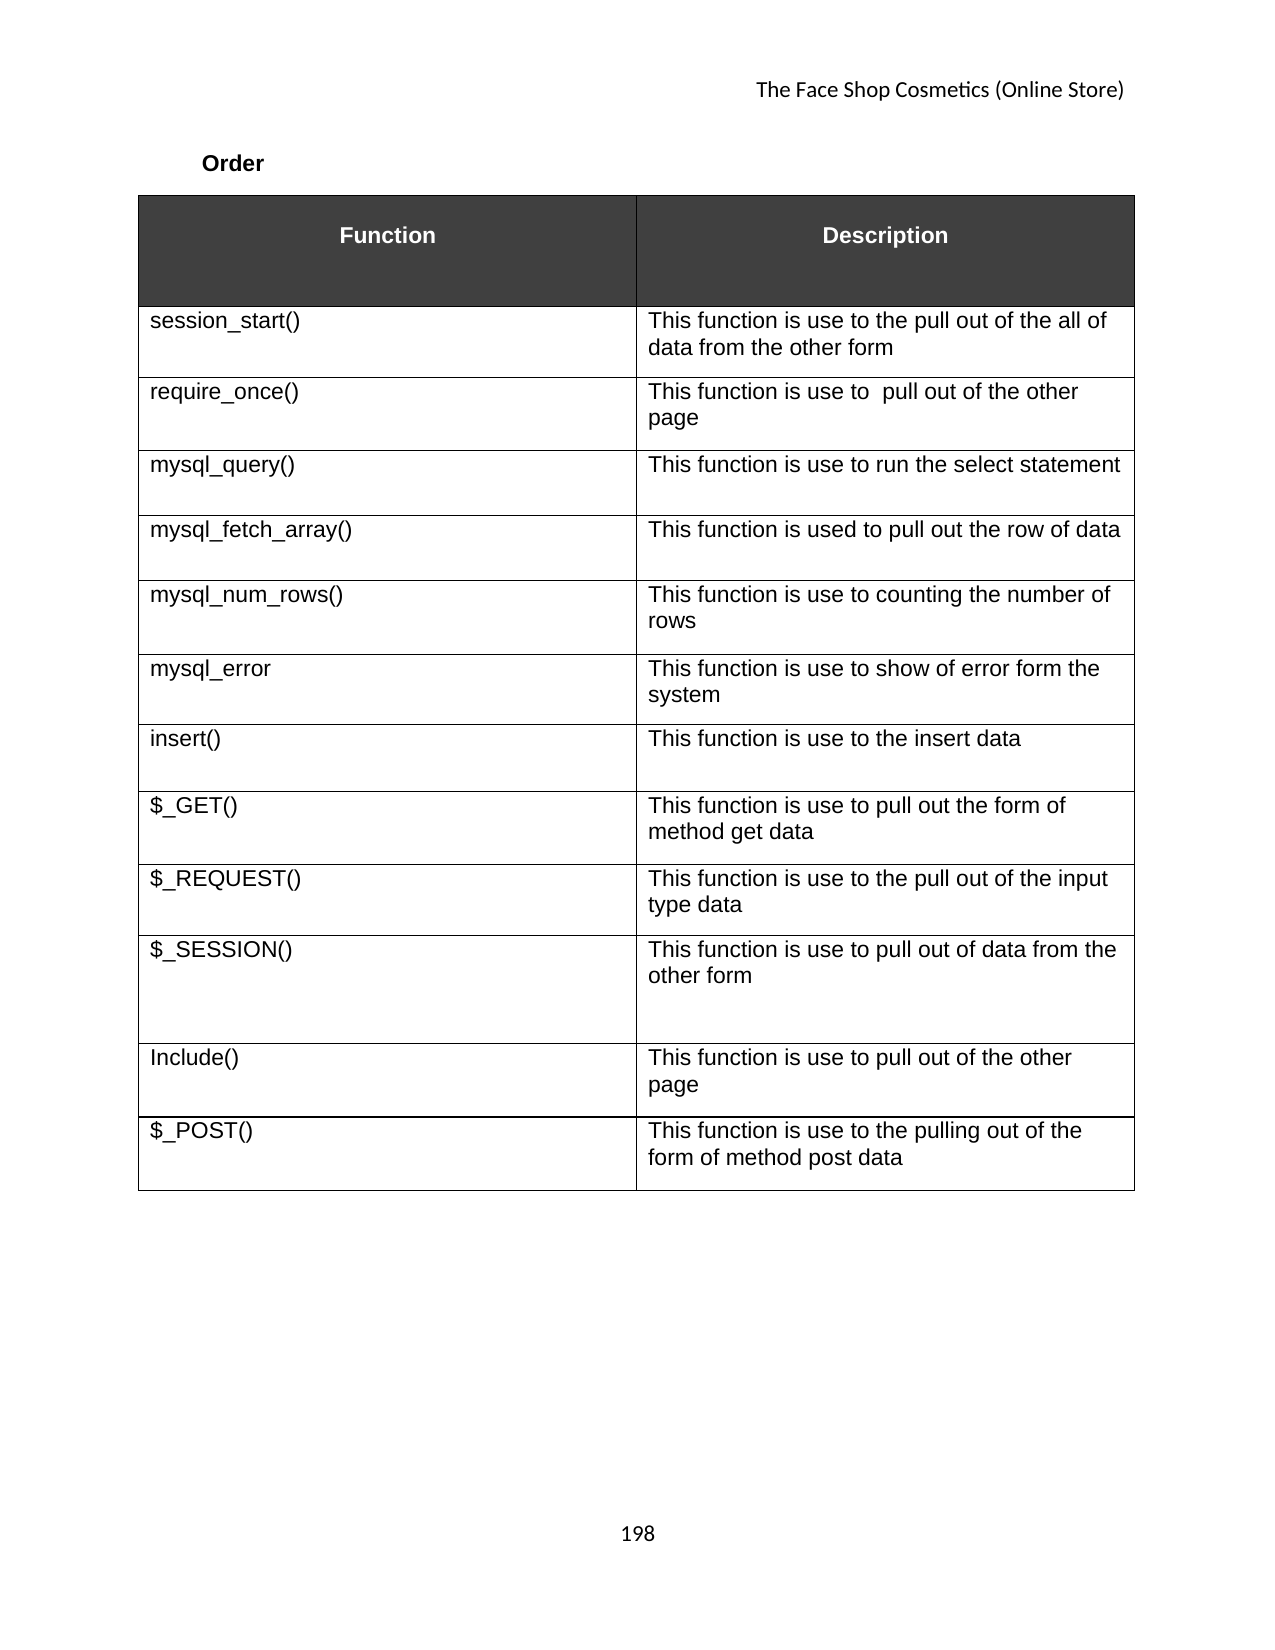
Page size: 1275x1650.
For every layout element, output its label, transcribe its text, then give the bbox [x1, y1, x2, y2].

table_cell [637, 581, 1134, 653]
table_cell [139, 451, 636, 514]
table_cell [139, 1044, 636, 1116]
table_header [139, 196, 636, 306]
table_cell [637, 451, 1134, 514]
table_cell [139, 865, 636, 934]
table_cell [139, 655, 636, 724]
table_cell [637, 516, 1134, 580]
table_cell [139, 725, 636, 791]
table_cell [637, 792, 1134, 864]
list Order [202, 150, 1125, 176]
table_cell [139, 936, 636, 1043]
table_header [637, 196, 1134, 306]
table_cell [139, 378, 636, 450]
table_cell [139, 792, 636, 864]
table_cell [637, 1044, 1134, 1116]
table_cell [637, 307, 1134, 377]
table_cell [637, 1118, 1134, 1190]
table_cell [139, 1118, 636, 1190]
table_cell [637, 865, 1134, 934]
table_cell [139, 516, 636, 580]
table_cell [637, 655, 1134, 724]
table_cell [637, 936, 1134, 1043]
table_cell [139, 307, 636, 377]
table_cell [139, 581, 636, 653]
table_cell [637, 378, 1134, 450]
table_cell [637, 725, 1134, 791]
